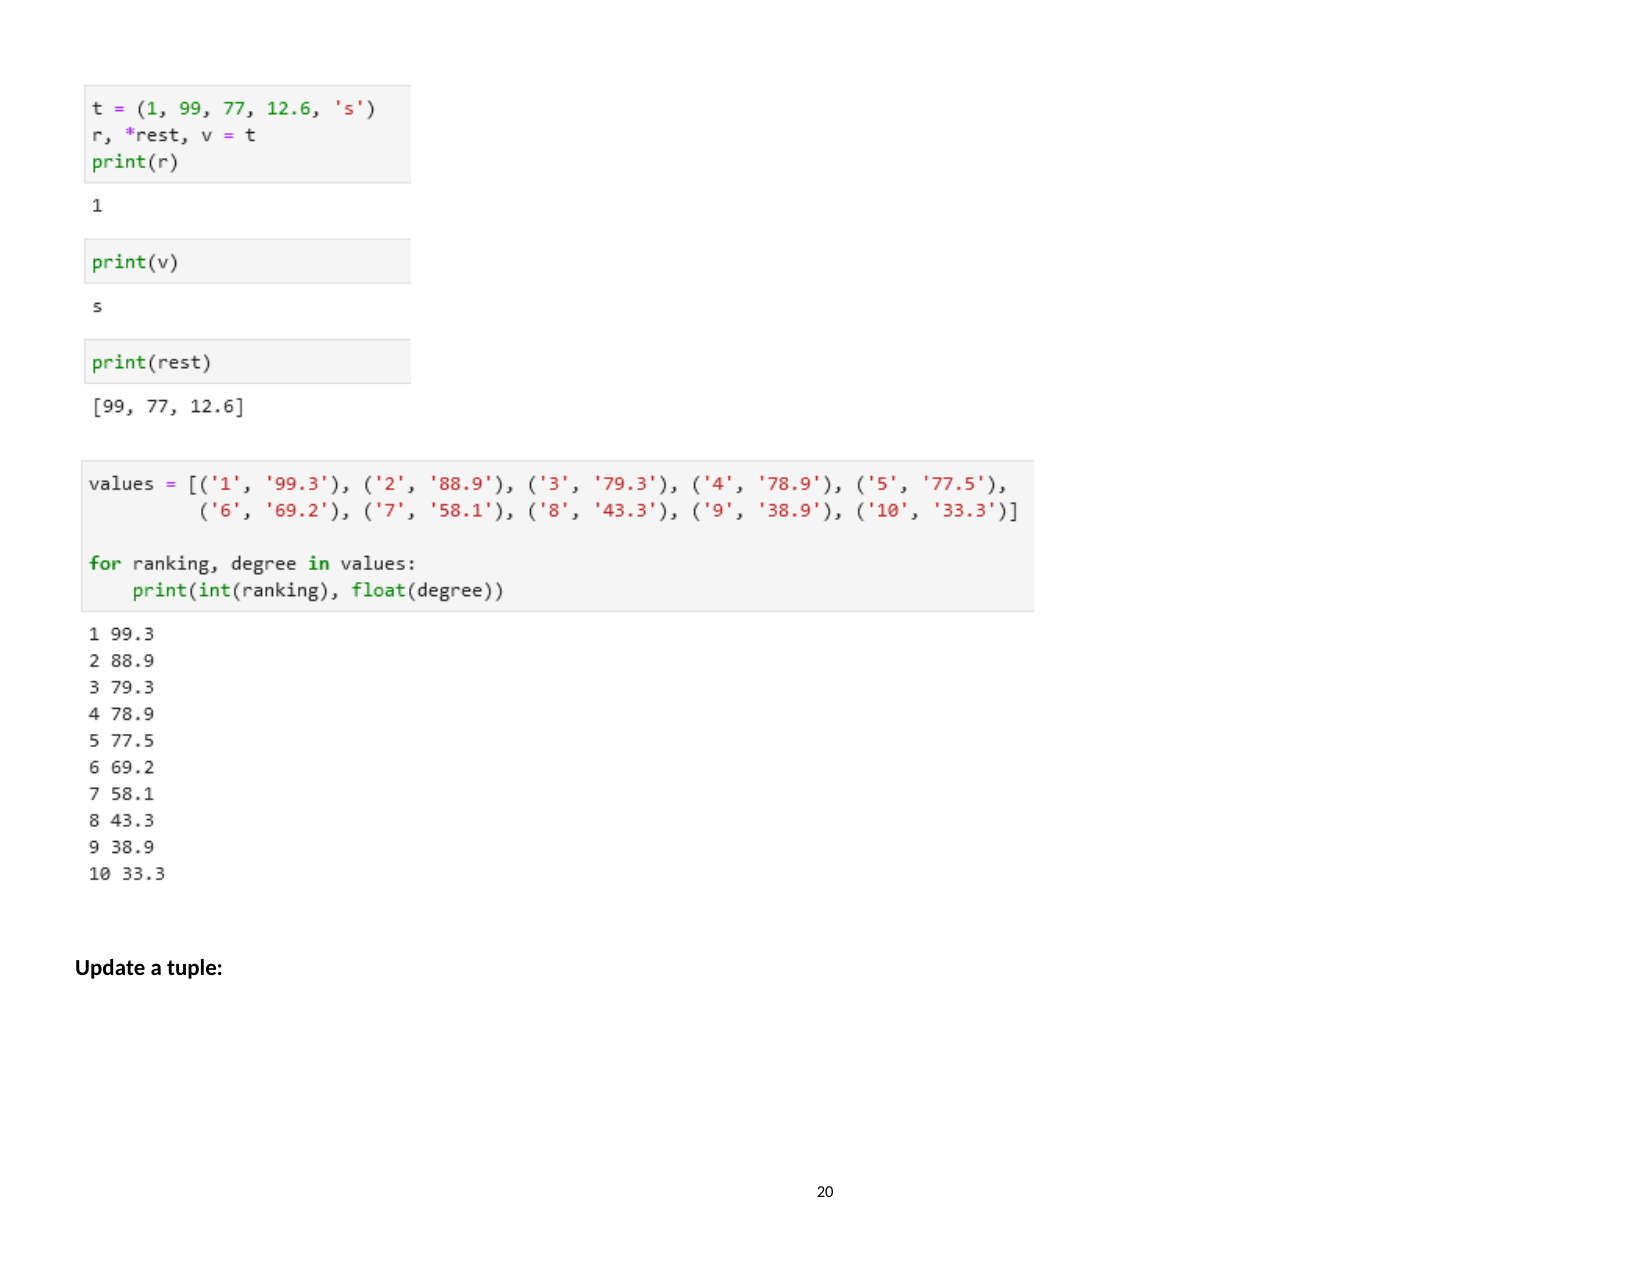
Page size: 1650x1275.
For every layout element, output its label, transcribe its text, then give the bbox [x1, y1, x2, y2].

text Update a tuple: [75, 953, 1575, 982]
picture [75, 75, 411, 433]
picture [75, 451, 1035, 888]
